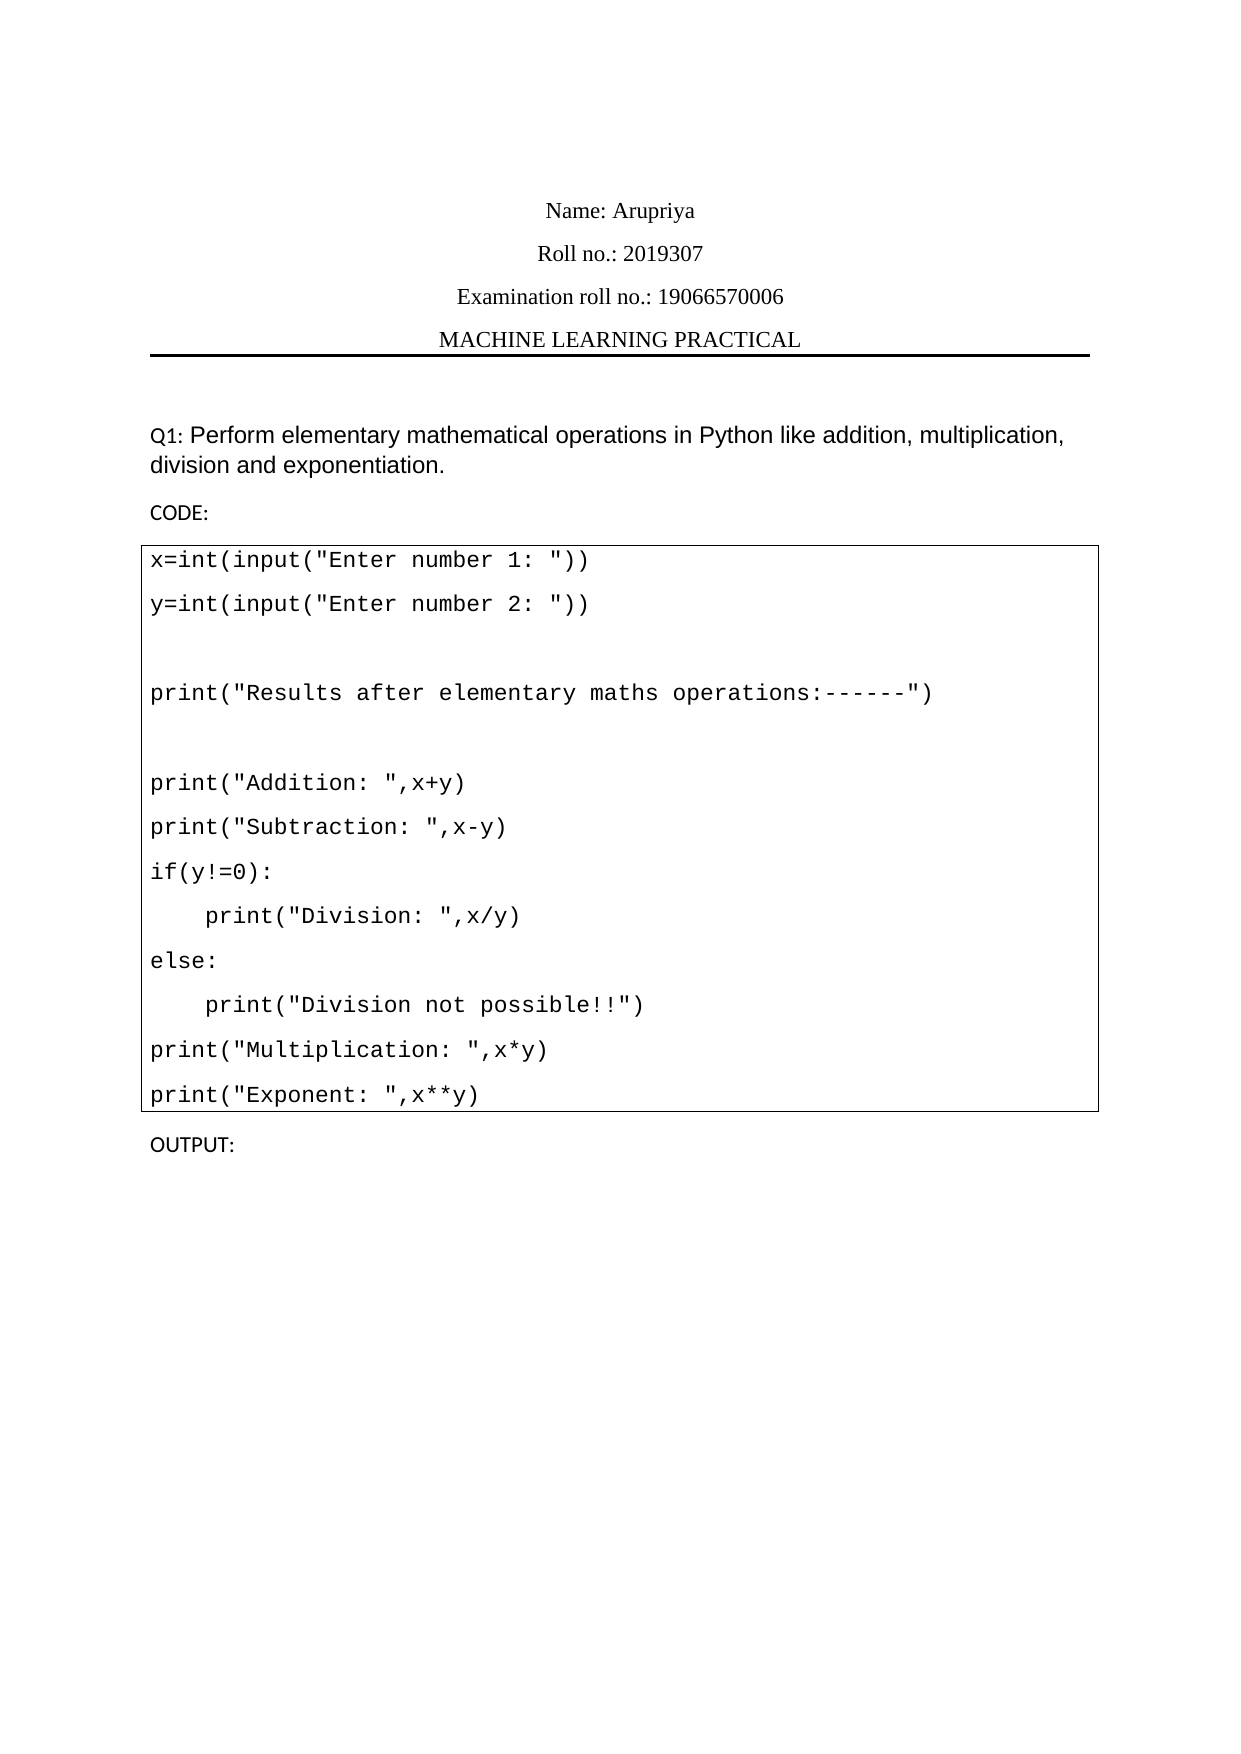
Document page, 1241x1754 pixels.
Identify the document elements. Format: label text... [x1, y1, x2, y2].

text print("Addition: ",x+y) [142, 768, 1098, 797]
text print("Division not possible!!") [142, 991, 1098, 1020]
text print("Results after elementary maths operations:------") [142, 678, 1098, 708]
text print("Multiplication: ",x*y) [142, 1035, 1098, 1064]
text MACHINE LEARNING PRACTICAL [150, 326, 1090, 354]
text else: [142, 946, 1098, 975]
text Name: Arupriya [150, 197, 1090, 223]
text print("Division: ",x/y) [142, 901, 1098, 931]
text Examination roll no.: 19066570006 [150, 283, 1090, 309]
text Roll no.: 2019307 [150, 240, 1090, 266]
text if(y!=0): [142, 857, 1098, 886]
text CODE: [150, 498, 1090, 526]
text Q1: Perform elementary mathematical operations in Python like addition, multiplication, division and exponentiation. [150, 421, 1090, 479]
text print("Exponent: ",x**y) [142, 1080, 1098, 1111]
text y=int(input("Enter number 2: ")) [142, 589, 1098, 618]
text print("Subtraction: ",x-y) [142, 812, 1098, 841]
text OUTPUT: [150, 1131, 1090, 1159]
text x=int(input("Enter number 1: ")) [142, 546, 1098, 574]
